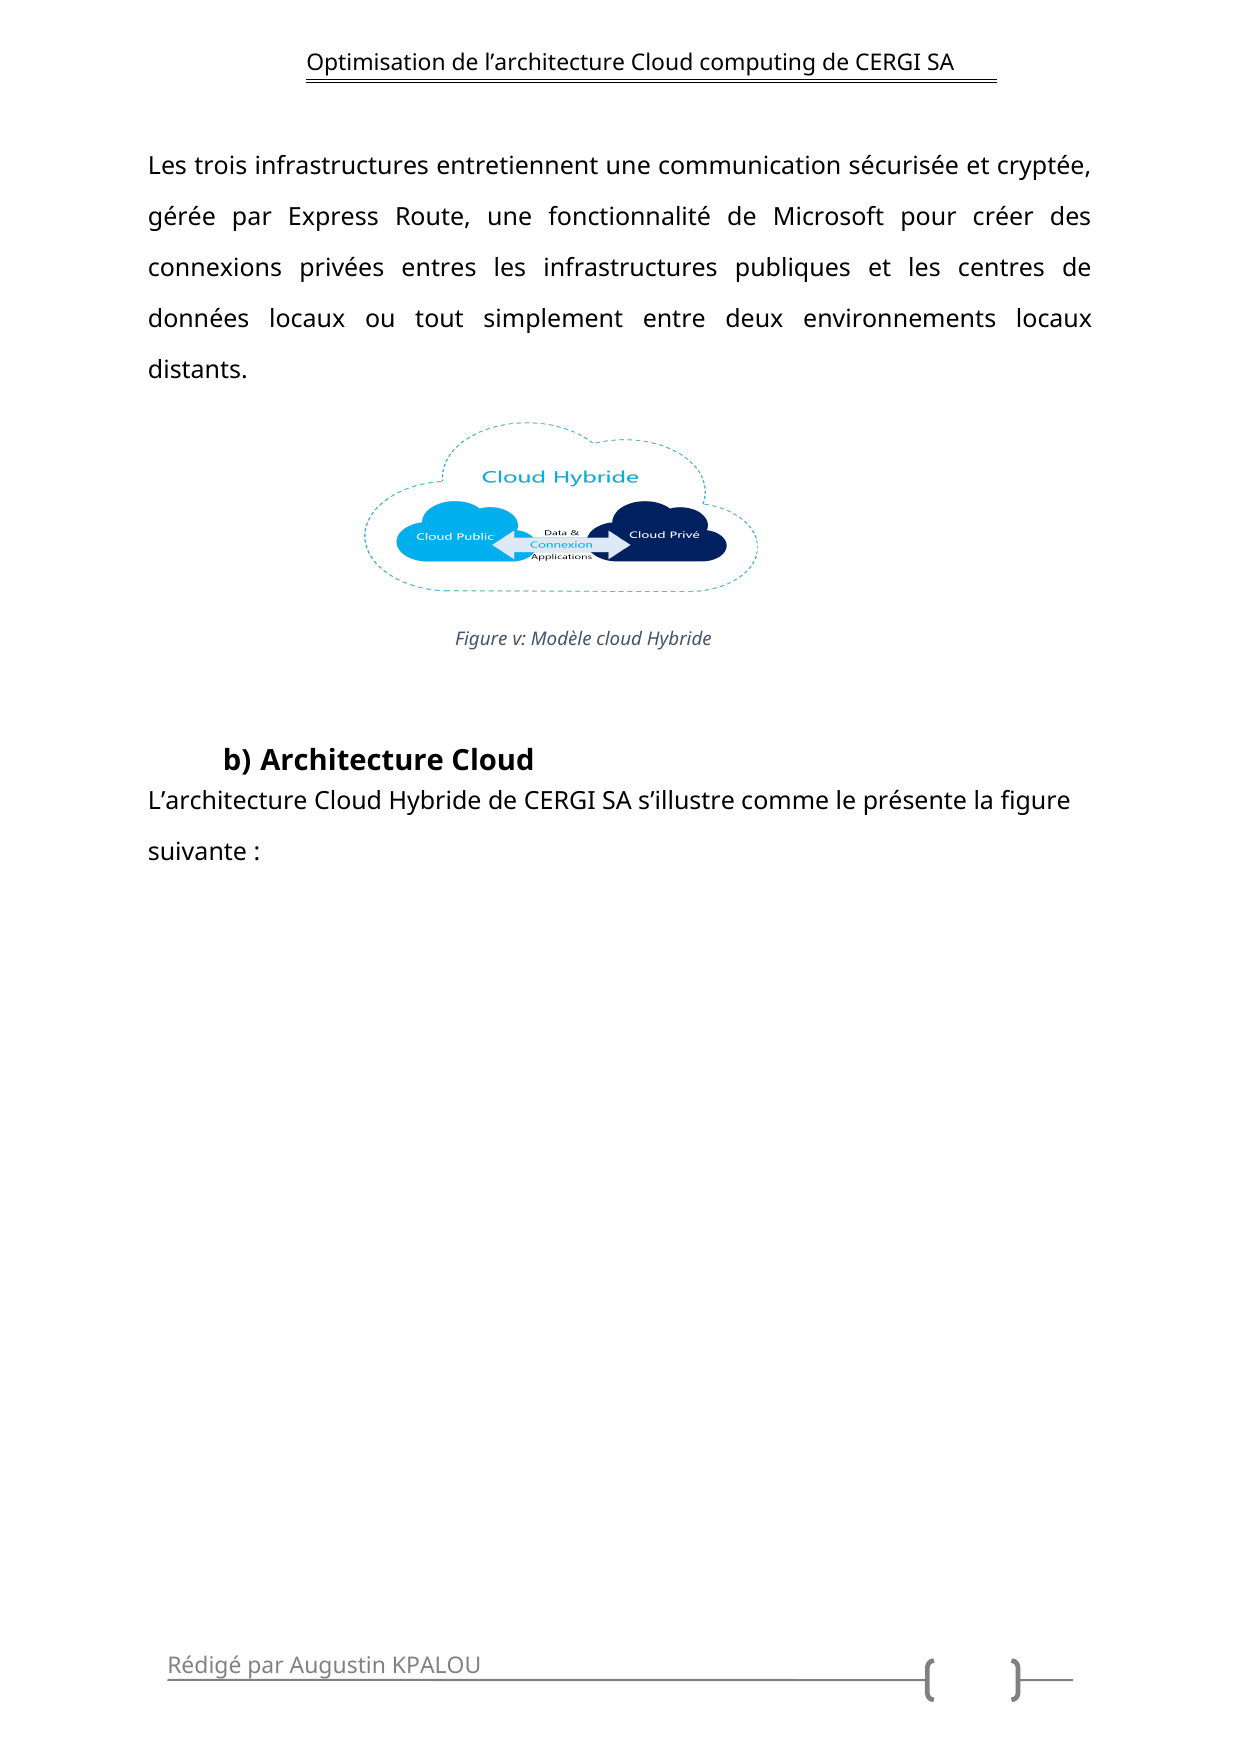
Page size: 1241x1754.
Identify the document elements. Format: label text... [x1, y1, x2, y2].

subtitle Architecture Cloud [223, 740, 1093, 779]
text Figure v: Modèle cloud Hybride [148, 626, 1093, 651]
text Les trois infrastructures entretiennent une communication sécurisée et cryptée, gérée par Express Route, une fonctionnalité de Microsoft pour créer des connexions privées entres les infrastructures publiques et les centres de données locaux ou tout simplement entre deux environnements locaux distants. [148, 148, 1093, 386]
picture [364, 419, 758, 592]
text L’architecture Cloud Hybride de CERGI SA s’illustre comme le présente la figure suivante : [148, 782, 1093, 868]
